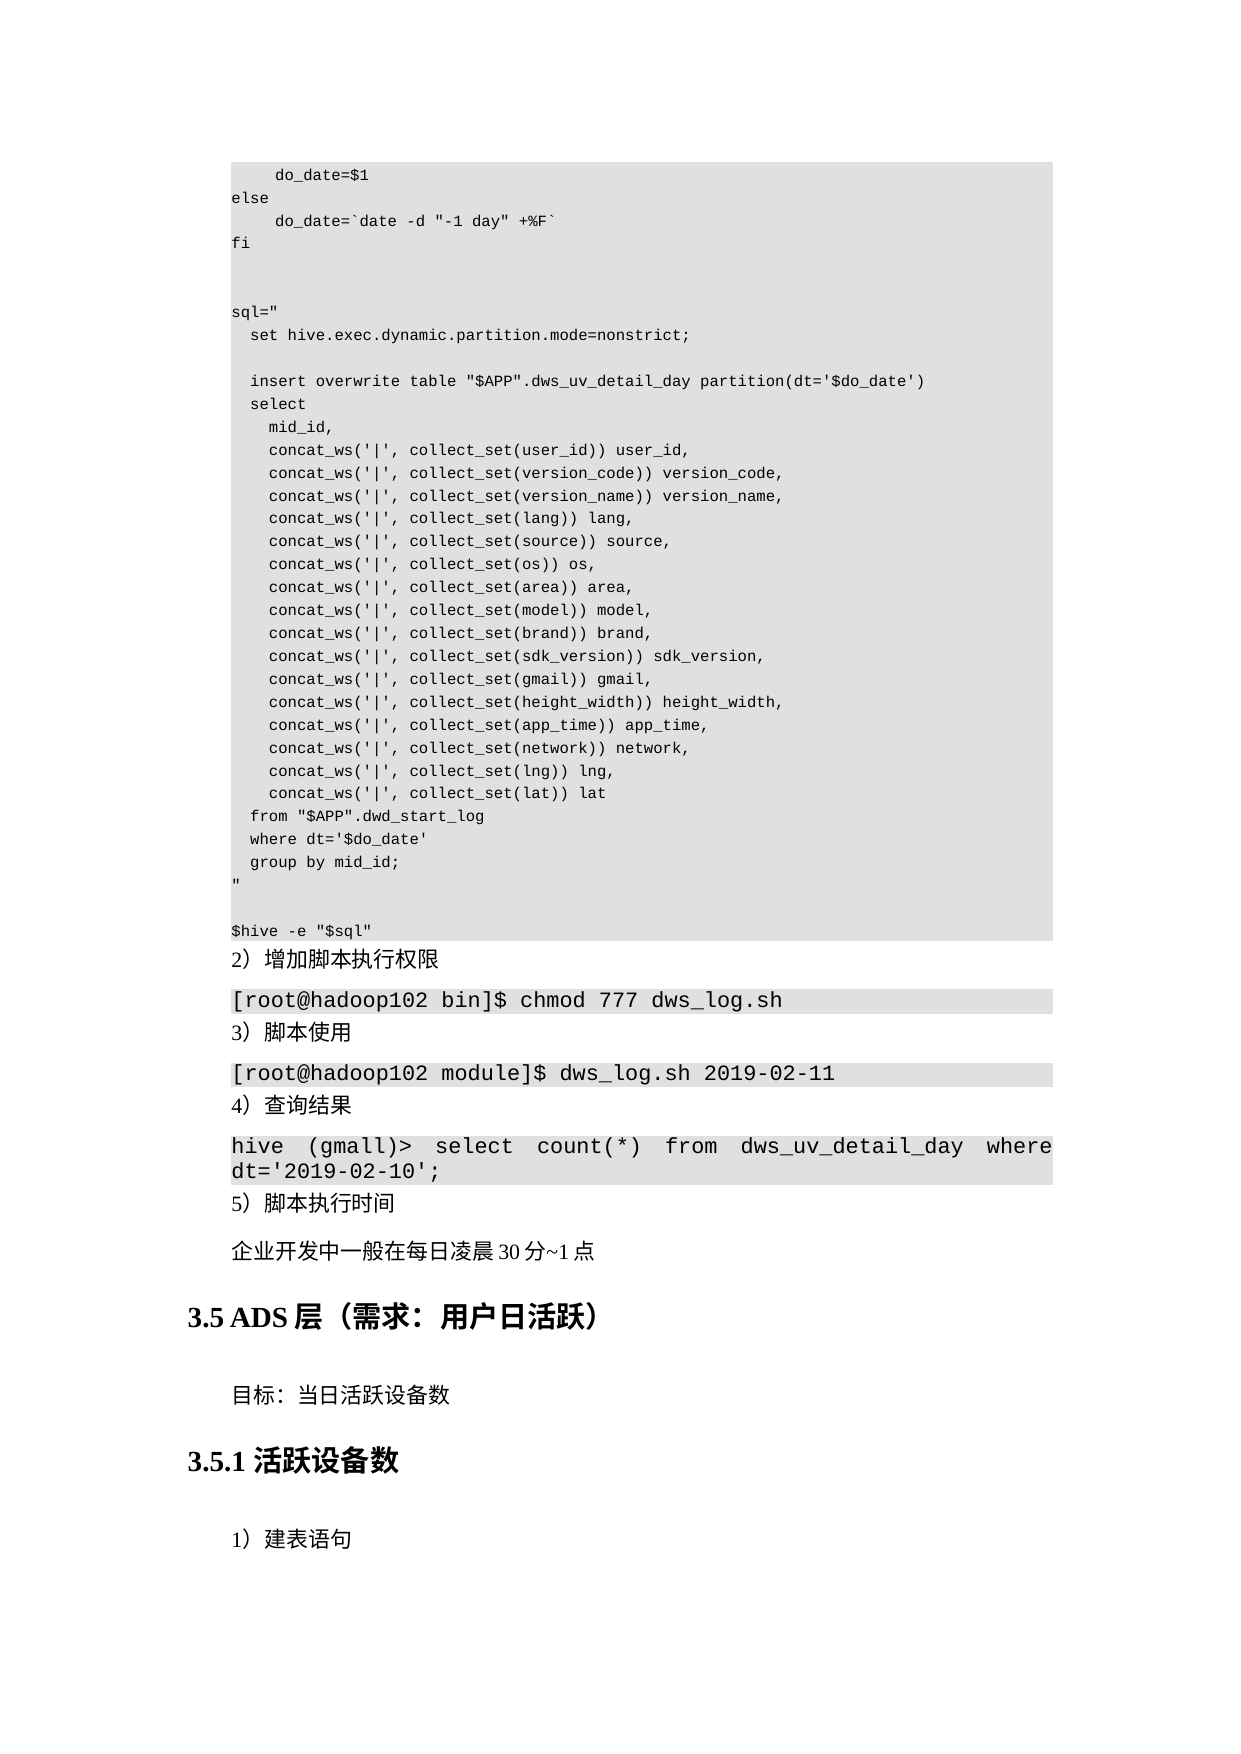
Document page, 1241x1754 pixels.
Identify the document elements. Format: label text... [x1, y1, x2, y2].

text concat_ws('|', collect_set(source)) source, [231, 529, 1053, 552]
text insert overwrite table "$APP".dws_uv_detail_day partition(dt='$do_date') [231, 368, 1053, 391]
text do_date=`date -d "-1 day" +%F` [231, 208, 1053, 231]
text concat_ws('|', collect_set(user_id)) user_id, [231, 437, 1053, 460]
text concat_ws('|', collect_set(version_code)) version_code, [231, 460, 1053, 483]
text else [231, 185, 1053, 208]
text 3）脚本使用 [187, 1014, 1053, 1047]
subtitle 3.5 ADS层（需求：用户日活跃） [187, 1282, 1053, 1347]
text [root@hadoop102 bin]$ chmod 777 dws_log.sh [231, 989, 1053, 1014]
text 目标：当日活跃设备数 [187, 1377, 1053, 1410]
text concat_ws('|', collect_set(app_time)) app_time, [231, 712, 1053, 735]
text concat_ws('|', collect_set(lng)) lng, [231, 758, 1053, 781]
text fi [231, 231, 1053, 254]
text set hive.exec.dynamic.partition.mode=nonstrict; [231, 322, 1053, 345]
text " [231, 872, 1053, 895]
text sql=" [231, 299, 1053, 322]
text 4）查询结果 [187, 1087, 1053, 1120]
text hive (gmall)> select count(*) from dws_uv_detail_day where dt='2019-02-10'; [231, 1136, 1053, 1185]
text group by mid_id; [231, 849, 1053, 872]
text where dt='$do_date' [231, 827, 1053, 849]
text concat_ws('|', collect_set(area)) area, [231, 574, 1053, 597]
text 企业开发中一般在每日凌晨30分~1点 [187, 1234, 1053, 1266]
text concat_ws('|', collect_set(network)) network, [231, 735, 1053, 758]
text concat_ws('|', collect_set(os)) os, [231, 552, 1053, 574]
text 5）脚本执行时间 [187, 1185, 1053, 1218]
text 1）建表语句 [187, 1521, 1053, 1554]
text concat_ws('|', collect_set(height_width)) height_width, [231, 689, 1053, 712]
text concat_ws('|', collect_set(model)) model, [231, 597, 1053, 620]
text mid_id, [231, 414, 1053, 437]
text concat_ws('|', collect_set(gmail)) gmail, [231, 666, 1053, 689]
text concat_ws('|', collect_set(lang)) lang, [231, 506, 1053, 529]
text select [231, 391, 1053, 414]
text concat_ws('|', collect_set(lat)) lat [231, 781, 1053, 804]
text $hive -e "$sql" [231, 918, 1053, 941]
text do_date=$1 [231, 162, 1053, 185]
text concat_ws('|', collect_set(version_name)) version_name, [231, 483, 1053, 506]
text from "$APP".dwd_start_log [231, 804, 1053, 827]
text 2）增加脚本执行权限 [187, 941, 1053, 974]
text concat_ws('|', collect_set(sdk_version)) sdk_version, [231, 643, 1053, 666]
subtitle 3.5.1 活跃设备数 [187, 1426, 1053, 1491]
text concat_ws('|', collect_set(brand)) brand, [231, 620, 1053, 643]
text [root@hadoop102 module]$ dws_log.sh 2019-02-11 [231, 1063, 1053, 1087]
